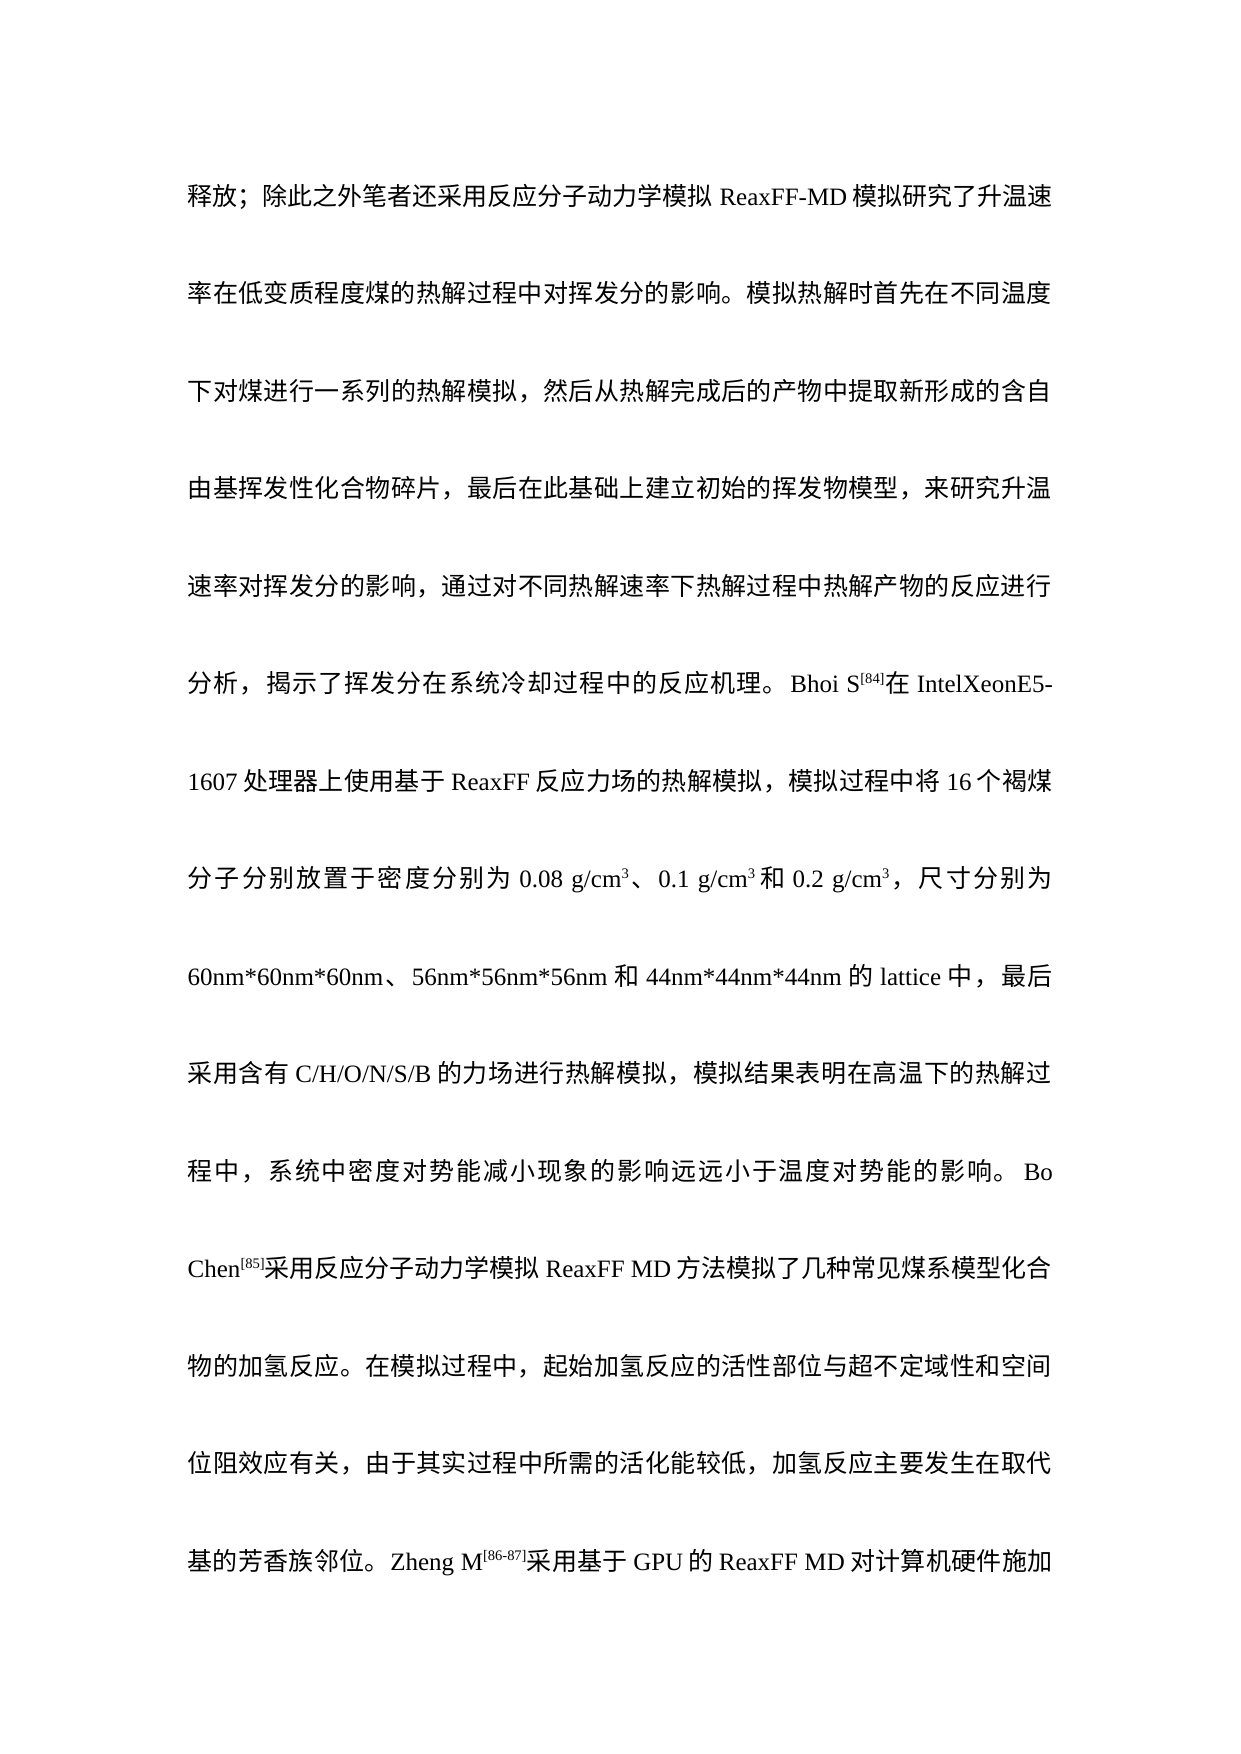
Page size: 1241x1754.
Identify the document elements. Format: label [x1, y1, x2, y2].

text [187, 162, 1053, 1592]
